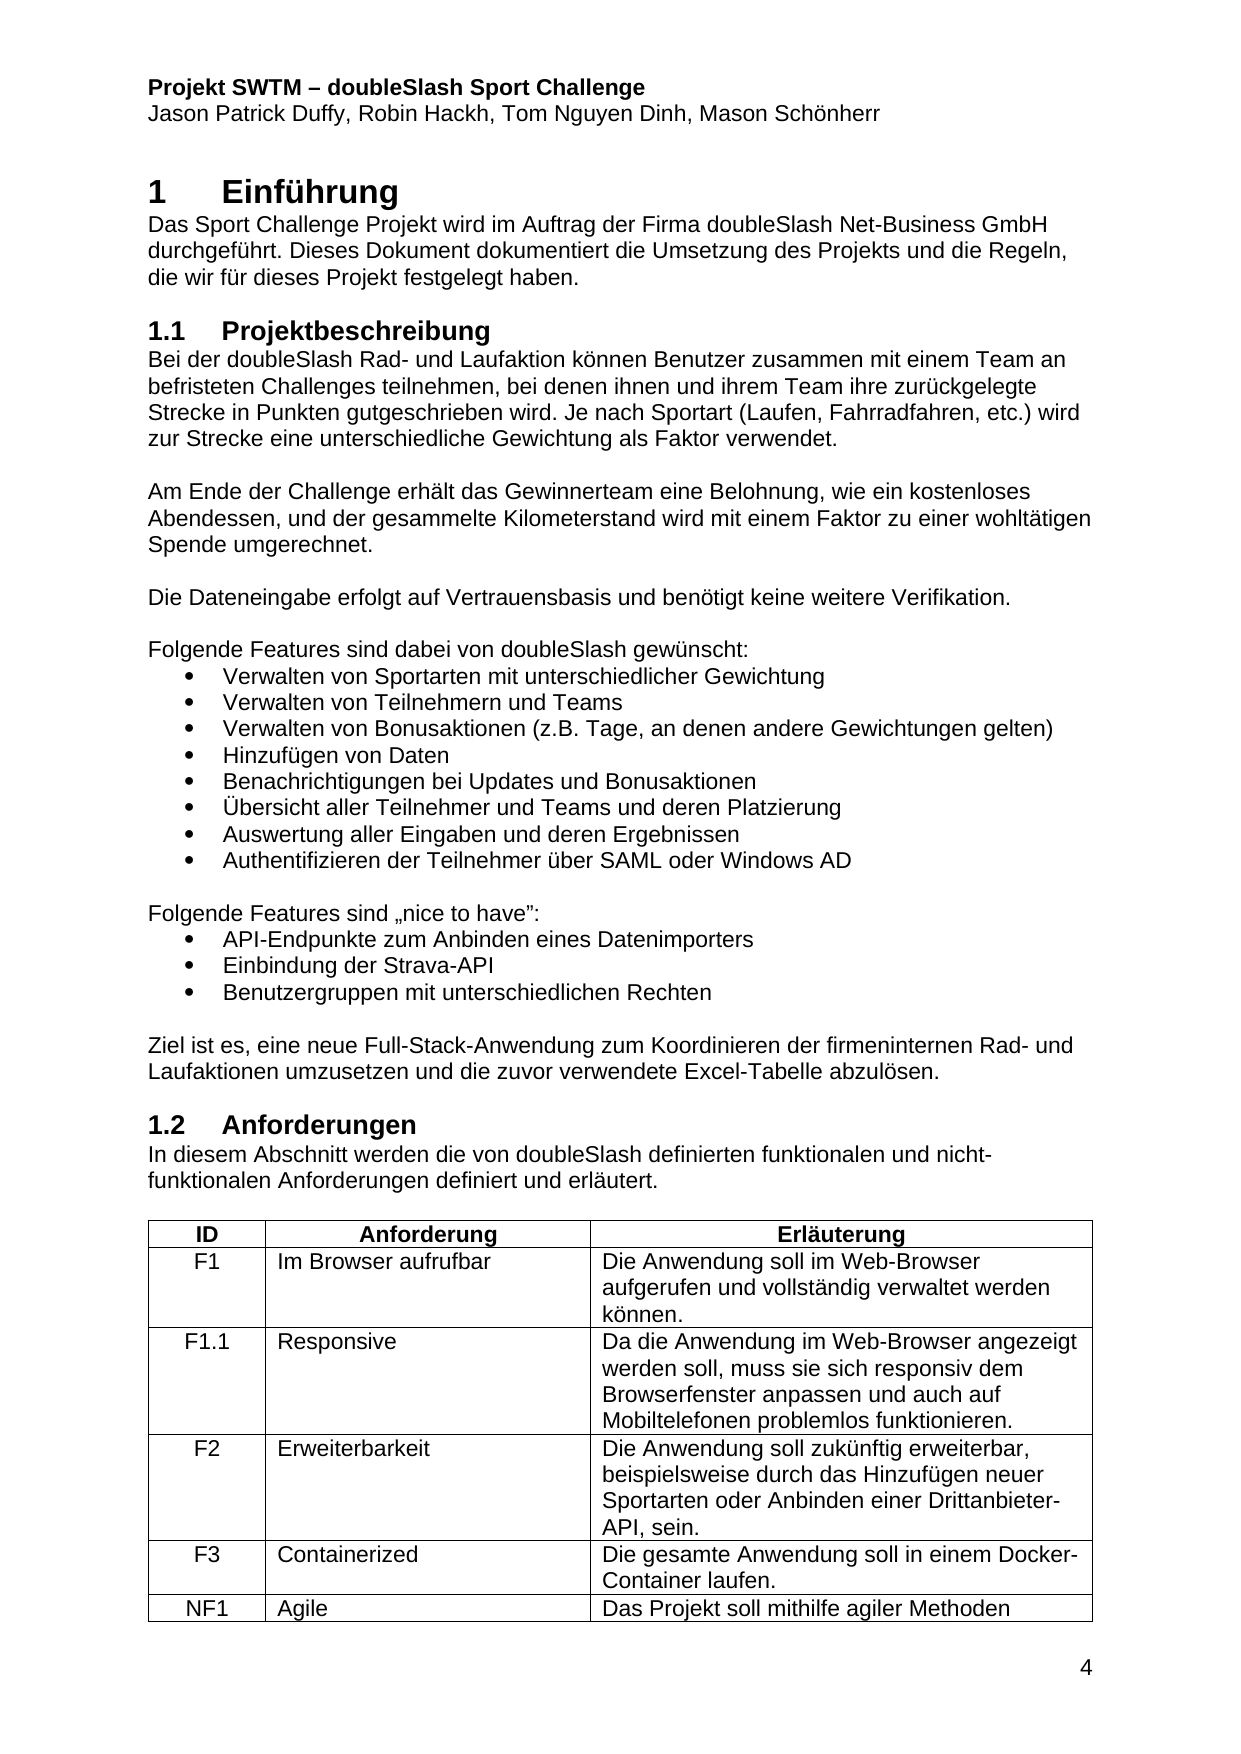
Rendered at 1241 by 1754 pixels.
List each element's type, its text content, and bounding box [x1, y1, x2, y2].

text Ziel ist es, eine neue Full-Stack-Anwendung zum Koordinieren der firmeninternen Rad- und Laufaktionen umzusetzen und die zuvor verwendete Excel-Tabelle abzulösen. [148, 1032, 1093, 1084]
table_cell Die Anwendung soll im Web-Browser aufgerufen und vollständig verwaltet werden können. [591, 1248, 1092, 1327]
table_header ID [149, 1221, 265, 1247]
list Hinzufügen von Daten [185, 742, 1093, 768]
text Am Ende der Challenge erhält das Gewinnerteam eine Belohnung, wie ein kostenloses Abendessen, und der gesammelte Kilometerstand wird mit einem Faktor zu einer wohltätigen Spende umgerechnet. [148, 478, 1093, 557]
subtitle 1 Einführung [148, 173, 1093, 211]
table_cell Da die Anwendung im Web-Browser angezeigt werden soll, muss sie sich responsiv dem Browserfenster anpassen und auch auf Mobiltelefonen problemlos funktionieren. [591, 1328, 1092, 1433]
list Übersicht aller Teilnehmer und Teams und deren Platzierung [185, 794, 1093, 821]
subtitle 1.2 Anforderungen [148, 1109, 1093, 1141]
table_cell Die gesamte Anwendung soll in einem Docker-Container laufen. [591, 1541, 1092, 1594]
text Bei der doubleSlash Rad- und Laufaktion können Benutzer zusammen mit einem Team an befristeten Challenges teilnehmen, bei denen ihnen und ihrem Team ihre zurückgelegte Strecke in Punkten gutgeschrieben wird. Je nach Sportart (Laufen, Fahrradfahren, etc.) wird zur Strecke eine unterschiedliche Gewichtung als Faktor verwendet. [148, 346, 1093, 452]
table_cell Erweiterbarkeit [266, 1435, 590, 1540]
list Benutzergruppen mit unterschiedlichen Rechten [185, 979, 1093, 1005]
text Das Sport Challenge Projekt wird im Auftrag der Firma doubleSlash Net-Business GmbH durchgeführt. Dieses Dokument dokumentiert die Umsetzung des Projekts und die Regeln, die wir für dieses Projekt festgelegt haben. [148, 211, 1093, 290]
table_cell NF1 [149, 1595, 265, 1621]
table_cell F1.1 [149, 1328, 265, 1433]
list Auswertung aller Eingaben und deren Ergebnissen [185, 821, 1093, 847]
subtitle 1.1 Projektbeschreibung [148, 315, 1093, 346]
table_cell F2 [149, 1435, 265, 1540]
table_cell Responsive [266, 1328, 590, 1433]
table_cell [591, 1595, 1092, 1621]
list Verwalten von Teilnehmern und Teams [185, 689, 1093, 715]
table_header Anforderung [266, 1221, 590, 1247]
list Verwalten von Bonusaktionen (z.B. Tage, an denen andere Gewichtungen gelten) [185, 715, 1093, 742]
table_cell F3 [149, 1541, 265, 1594]
table_cell F1 [149, 1248, 265, 1327]
table_header Erläuterung [591, 1221, 1092, 1247]
list Verwalten von Sportarten mit unterschiedlicher Gewichtung [185, 663, 1093, 689]
text Folgende Features sind „nice to have”: [148, 900, 1093, 926]
list Einbindung der Strava-API [185, 952, 1093, 979]
table_cell Agile [266, 1595, 590, 1621]
text In diesem Abschnitt werden die von doubleSlash definierten funktionalen und nicht-funktionalen Anforderungen definiert und erläutert. [148, 1141, 1093, 1193]
table_cell Containerized [266, 1541, 590, 1594]
table_cell Die Anwendung soll zukünftig erweiterbar, beispielsweise durch das Hinzufügen neuer Sportarten oder Anbinden einer Drittanbieter-API, sein. [591, 1435, 1092, 1540]
list Authentifizieren der Teilnehmer über SAML oder Windows AD [185, 847, 1093, 873]
text Folgende Features sind dabei von doubleSlash gewünscht: [148, 636, 1093, 663]
table_cell Im Browser aufrufbar [266, 1248, 590, 1327]
list API-Endpunkte zum Anbinden eines Datenimporters [185, 926, 1093, 952]
list Benachrichtigungen bei Updates und Bonusaktionen [185, 768, 1093, 794]
text Die Dateneingabe erfolgt auf Vertrauensbasis und benötigt keine weitere Verifikation. [148, 583, 1093, 610]
